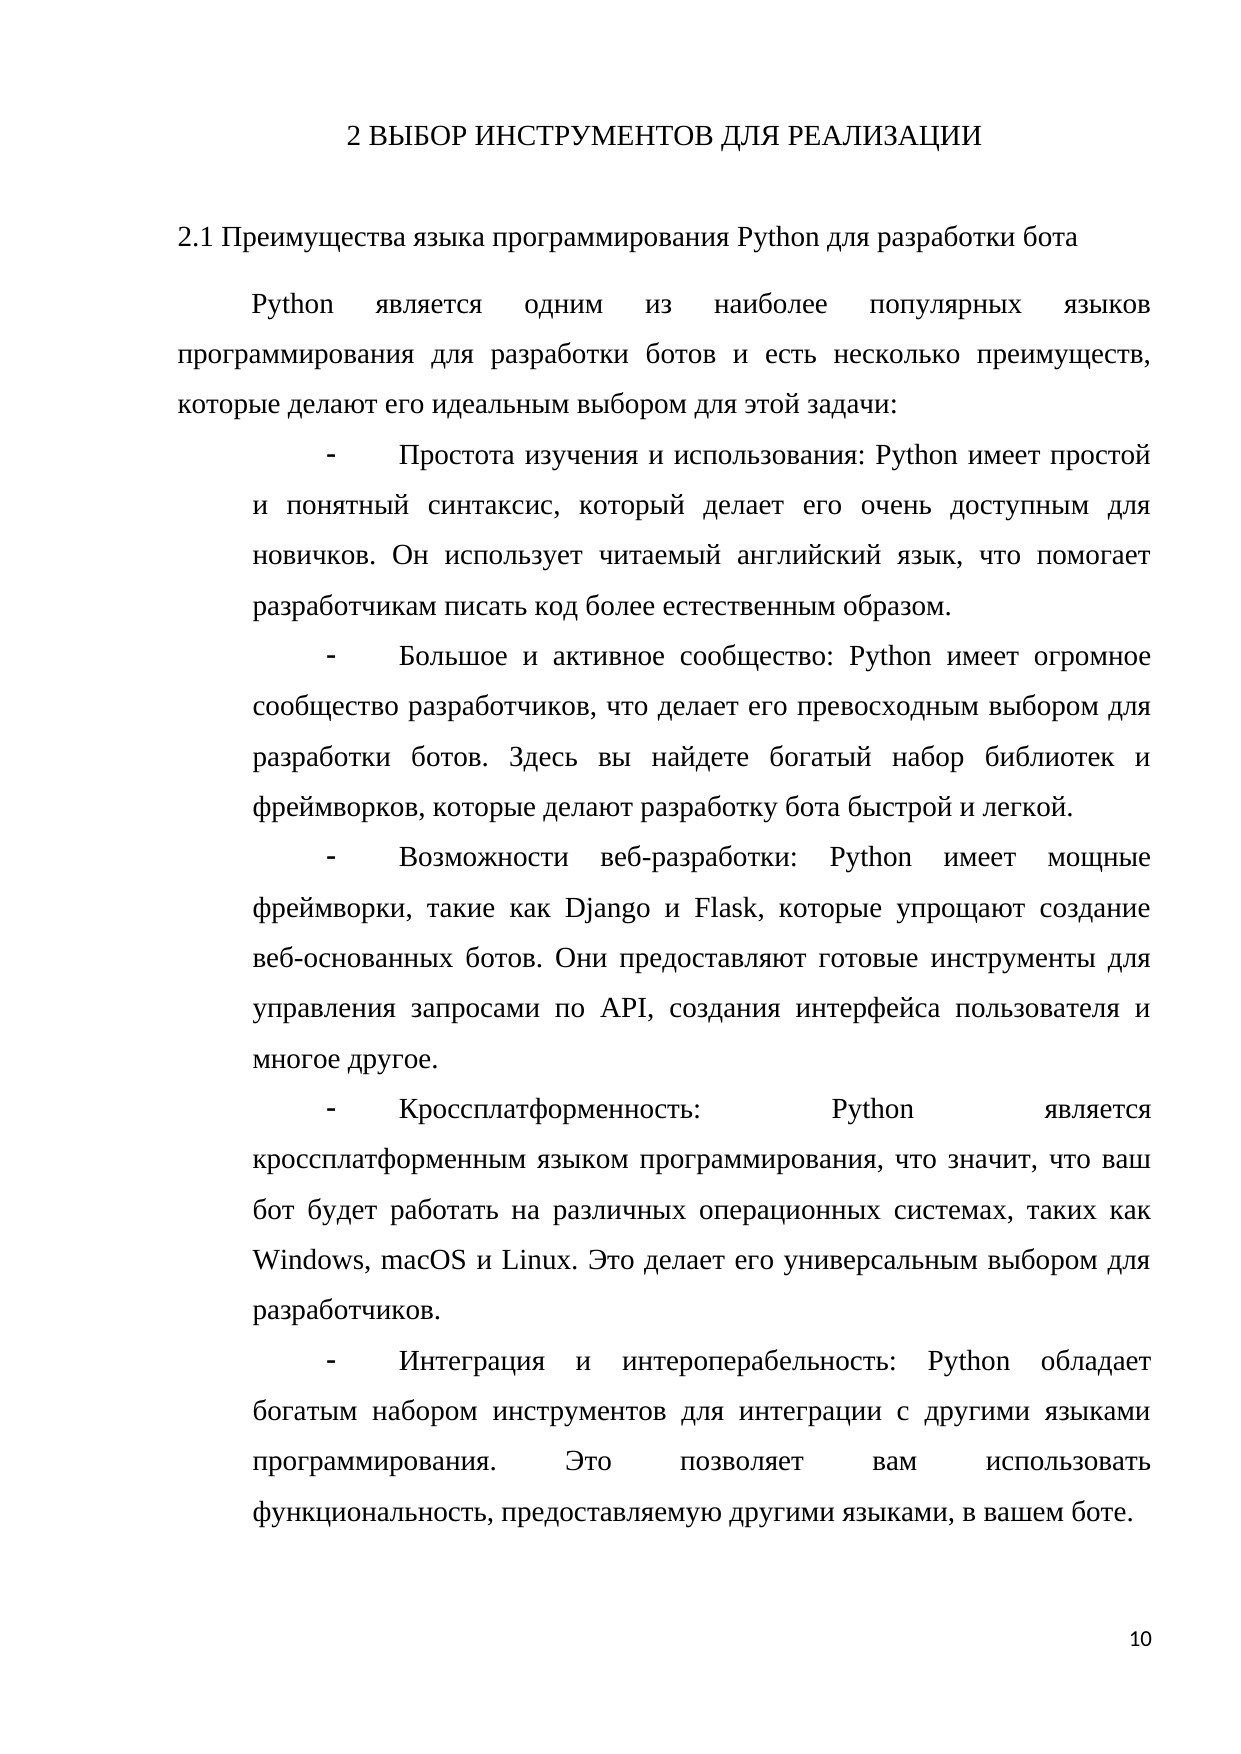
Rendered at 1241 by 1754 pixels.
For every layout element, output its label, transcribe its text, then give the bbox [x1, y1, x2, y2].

list Большое и активное сообщество: Python имеет огромное сообщество разработчиков, что делает его превосходным выбором для разработки ботов. Здесь вы найдете богатый набор библиотек и фреймворков, которые делают разработку бота быстрой и легкой. [252, 638, 1152, 823]
list Возможности веб-разработки: Python имеет мощные фреймворки, такие как Django и Flask, которые упрощают создание веб-основанных ботов. Они предоставляют готовые инструменты для управления запросами по API, создания интерфейса пользователя и многое другое. [252, 839, 1152, 1074]
list 2.1 Преимущества языка программирования Python для разработки бота [177, 219, 1152, 252]
list 2 ВЫБОР ИНСТРУМЕНТОВ ДЛЯ РЕАЛИЗАЦИИ [177, 118, 1152, 152]
list Интеграция и интероперабельность: Python обладает богатым набором инструментов для интеграции с другими языками программирования. Это позволяет вам использовать функциональность, предоставляемую другими языками, в вашем боте. [252, 1343, 1152, 1527]
list Простота изучения и использования: Python имеет простой и понятный синтаксис, который делает его очень доступным для новичков. Он использует читаемый английский язык, что помогает разработчикам писать код более естественным образом. [252, 437, 1152, 621]
list Кроссплатформенность: Python является кроссплатформенным языком программирования, что значит, что ваш бот будет работать на различных операционных системах, таких как Windows, macOS и Linux. Это делает его универсальным выбором для разработчиков. [252, 1091, 1152, 1326]
list Python является одним из наиболее популярных языков программирования для разработки ботов и есть несколько преимуществ, которые делают его идеальным выбором для этой задачи: [177, 286, 1152, 420]
